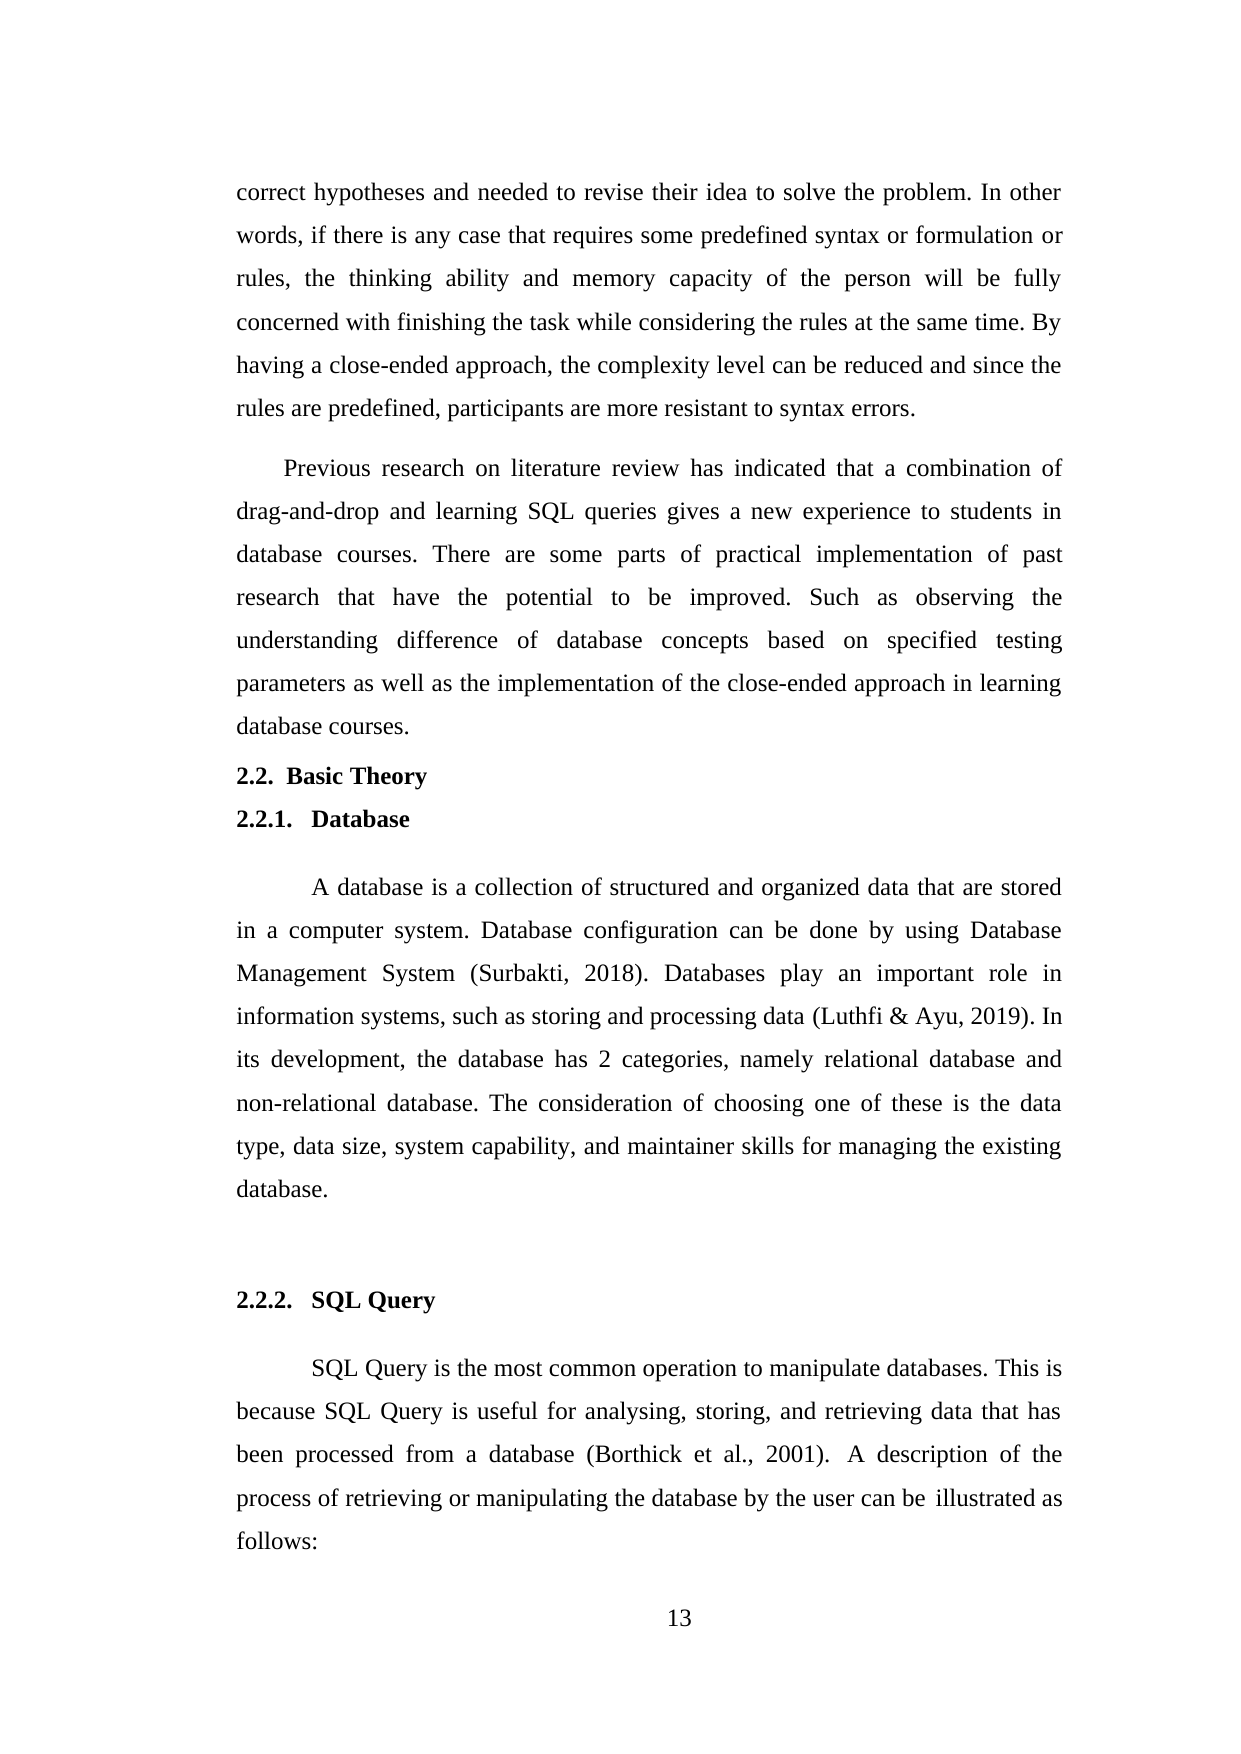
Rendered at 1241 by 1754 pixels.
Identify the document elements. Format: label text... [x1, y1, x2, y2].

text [236, 177, 1063, 422]
text Previous research on literature review has indicated that a combination of drag-and-drop and learning SQL queries gives a new experience to students in database courses. There are some parts of practical implementation of past research that have the potential to be improved. Such as observing the understanding difference of database concepts based on specified testing parameters as well as the implementation of the close-ended approach in learning database courses. [236, 453, 1063, 740]
text A database is a collection of structured and organized data that are stored in a computer system. Database configuration can be done by using Database Management System (Surbakti, 2018). Databases play an important role in information systems, such as storing and processing data (Luthfi & Ayu, 2019). In its development, the database has 2 categories, namely relational database and non-relational database. The consideration of choosing one of these is the data type, data size, system capability, and maintainer skills for managing the existing database. [236, 872, 1063, 1203]
subtitle SQL Query [236, 1285, 1063, 1314]
text SQL Query is the most common operation to manipulate databases. This is because SQL Query is useful for analysing, storing, and retrieving data that has been processed from a database (Borthick et al., 2001). A description of the process of retrieving or manipulating the database by the user can be illustrated as follows: [236, 1353, 1063, 1554]
subtitle Database [236, 804, 1063, 833]
subtitle 2.2. Basic Theory [236, 761, 1063, 789]
